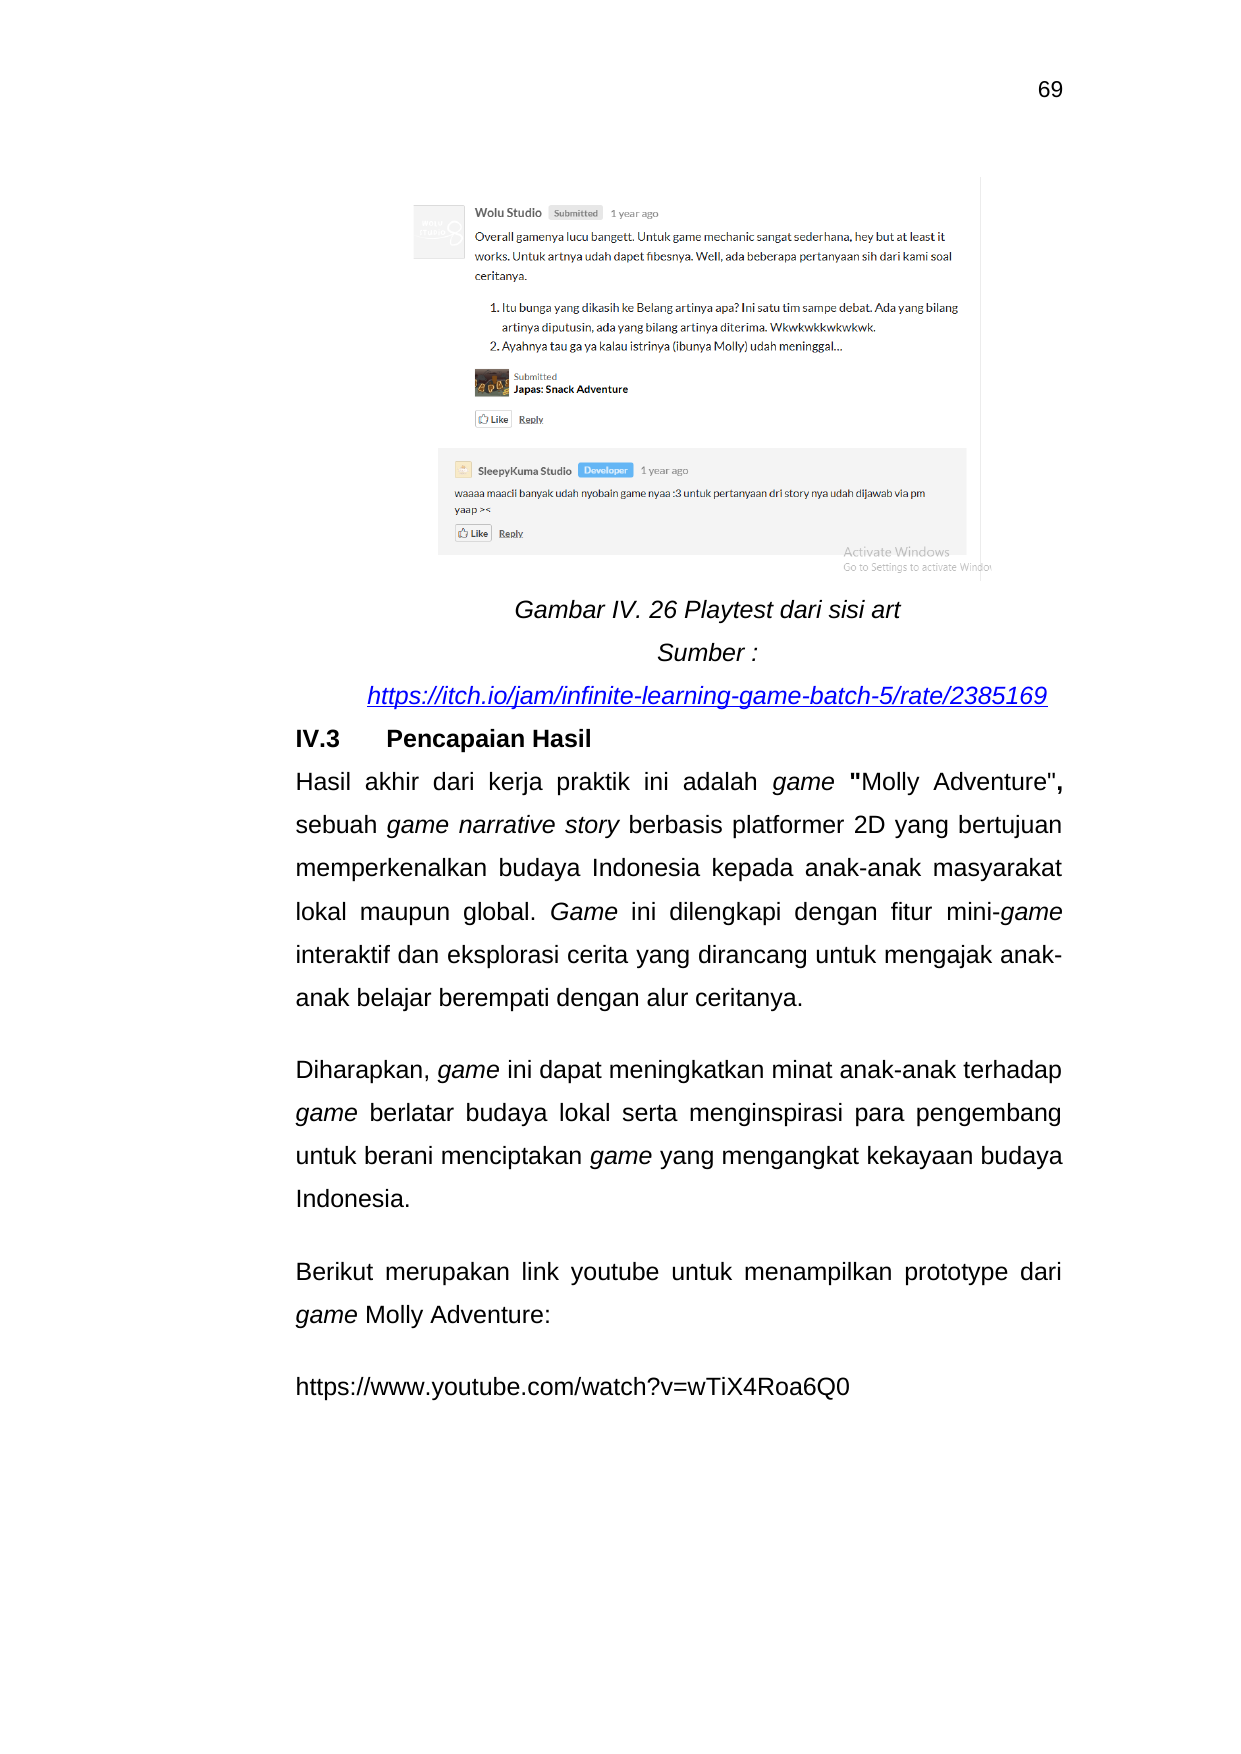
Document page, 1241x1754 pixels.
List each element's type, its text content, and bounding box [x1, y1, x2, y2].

text Gambar IV. 26 Playtest dari sisi art [354, 595, 1063, 623]
subtitle Pencapaian Hasil [295, 724, 1063, 753]
picture [413, 177, 992, 581]
text Hasil akhir dari kerja praktik ini adalah game "Molly Adventure", sebuah game narrative story berbasis platformer 2D yang bertujuan memperkenalkan budaya Indonesia kepada anak-anak masyarakat lokal maupun global. Game ini dilengkapi dengan fitur mini-game interaktif dan eksplorasi cerita yang dirancang untuk mengajak anak-anak belajar berempati dengan alur ceritanya. [295, 767, 1063, 1012]
text Sumber : https://itch.io/jam/infinite-learning-game-batch-5/rate/2385169 [354, 638, 1063, 710]
text Diharapkan, game ini dapat meningkatkan minat anak-anak terhadap game berlatar budaya lokal serta menginspirasi para pengembang untuk berani menciptakan game yang mengangkat kekayaan budaya Indonesia. [295, 1055, 1063, 1213]
text Berikut merupakan link youtube untuk menampilkan prototype dari game Molly Adventure: [295, 1257, 1063, 1329]
text https://www.youtube.com/watch?v=wTiX4Roa6Q0 [295, 1372, 1051, 1401]
